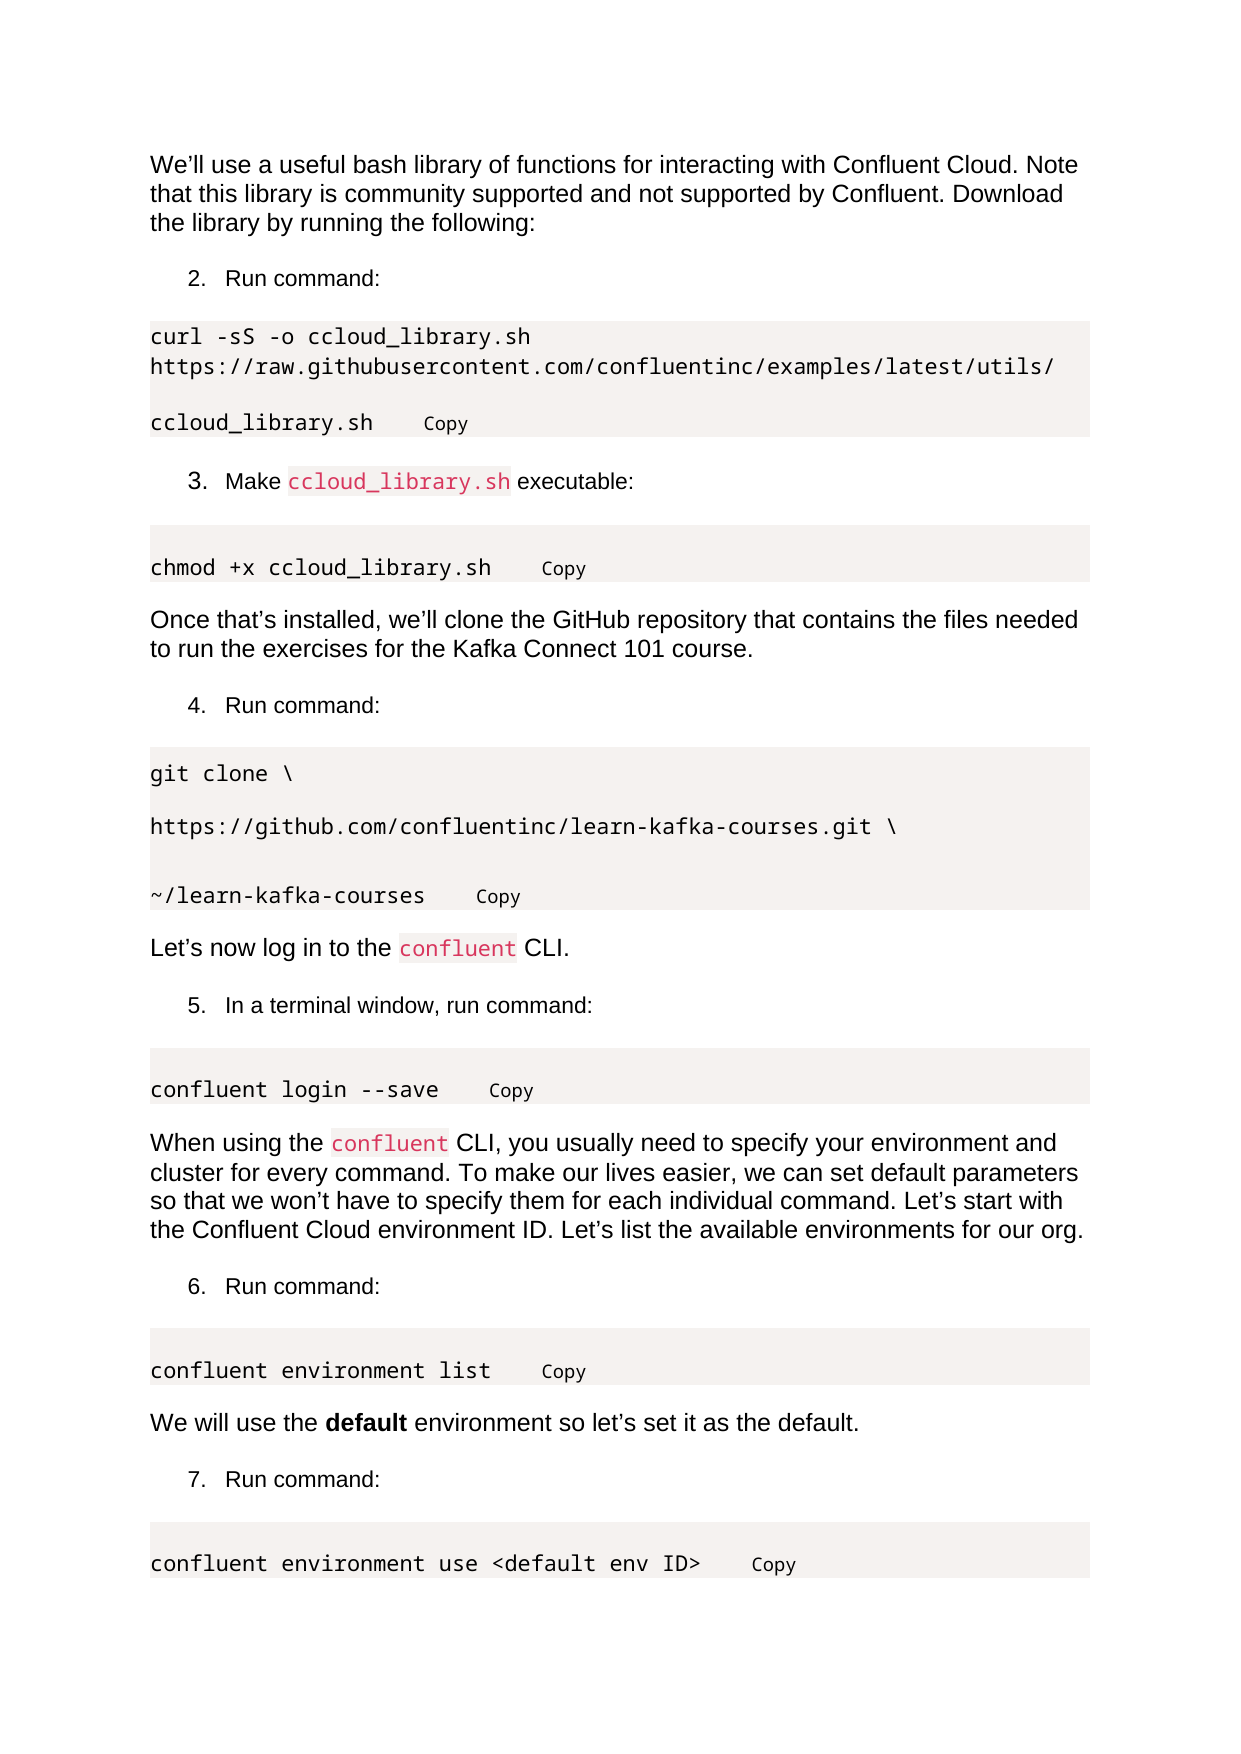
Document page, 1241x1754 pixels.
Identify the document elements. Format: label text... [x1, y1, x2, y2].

text Let’s now log in to the confluent CLI. [517, 933, 1090, 963]
list Run command: [187, 265, 1090, 292]
text curl -sS -o ccloud_library.sh https://raw.githubusercontent.com/confluentinc/examples/latest/utils/ccloud_library.shCopy [150, 321, 1090, 437]
list Make ccloud_library.sh executable: [511, 466, 1090, 496]
text We will use the default environment so let’s set it as the default. [150, 1408, 1090, 1437]
text git clone \ [150, 747, 1090, 788]
text https://github.com/confluentinc/learn-kafka-courses.git \ [150, 800, 1090, 841]
text Once that’s installed, we’ll clone the GitHub repository that contains the files needed to run the exercises for the Kafka Connect 101 course. [150, 605, 1090, 662]
list Make ccloud_library.sh executable: [187, 466, 288, 496]
text chmod +x ccloud_library.shCopy [150, 525, 1090, 582]
list Run command: [187, 1466, 1090, 1493]
text confluent environment use <default env ID>Copy [150, 1522, 1090, 1578]
text Let’s now log in to the confluent CLI. [150, 933, 399, 963]
text We’ll use a useful bash library of functions for interacting with Confluent Cloud. Note that this library is community supported and not supported by Confluent. Download the library by running the following: [150, 150, 1090, 236]
list In a terminal window, run command: [187, 992, 1090, 1019]
list Run command: [187, 1273, 1090, 1299]
text When using the confluent CLI, you usually need to specify your environment and cluster for every command. To make our lives easier, we can set default parameters so that we won’t have to specify them for each individual command. Let’s start with the Confluent Cloud environment ID. Let’s list the available environments for our org. [150, 1128, 1090, 1244]
text confluent environment listCopy [150, 1328, 1090, 1385]
list Run command: [187, 692, 1090, 718]
text confluent login --saveCopy [150, 1048, 1090, 1104]
text ~/learn-kafka-coursesCopy [150, 853, 1090, 910]
